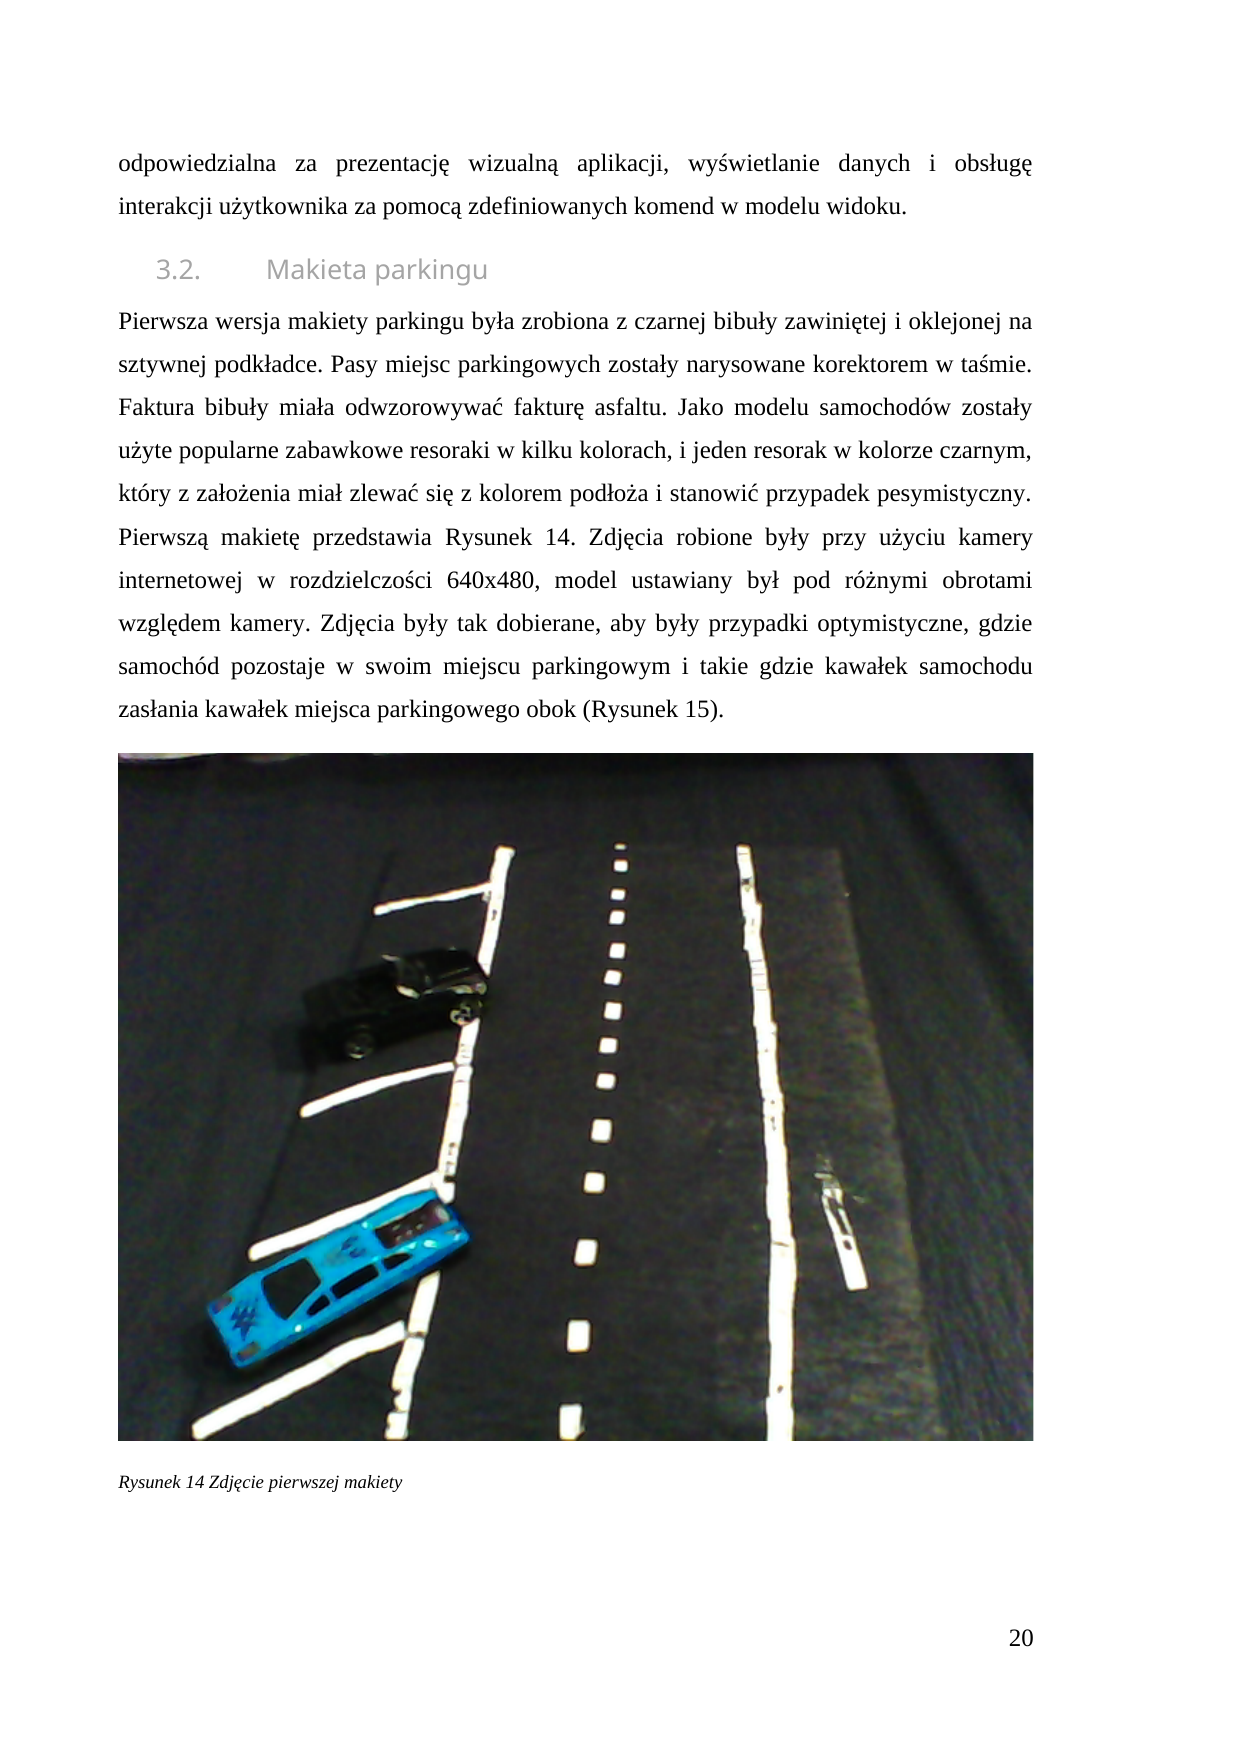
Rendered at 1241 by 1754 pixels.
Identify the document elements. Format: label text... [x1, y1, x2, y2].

subtitle Makieta parkingu [156, 251, 1033, 287]
text Pierwsza wersja makiety parkingu była zrobiona z czarnej bibuły zawiniętej i oklejonej na sztywnej podkładce. Pasy miejsc parkingowych zostały narysowane korektorem w taśmie. Faktura bibuły miała odwzorowywać fakturę asfaltu. Jako modelu samochodów zostały użyte popularne zabawkowe resoraki w kilku kolorach, i jeden resorak w kolorze czarnym, który z założenia miał zlewać się z kolorem podłoża i stanowić przypadek pesymistyczny. Pierwszą makietę przedstawia Rysunek 14. Zdjęcia robione były przy użyciu kamery internetowej w rozdzielczości 640x480, model ustawiany był pod różnymi obrotami względem kamery. Zdjęcia były tak dobierane, aby były przypadki optymistyczne, gdzie samochód pozostaje w swoim miejscu parkingowym i takie gdzie kawałek samochodu zasłania kawałek miejsca parkingowego obok (Rysunek 15). [118, 306, 1033, 723]
text Rysunek 14 Zdjęcie pierwszej makiety [118, 1471, 1033, 1493]
picture [118, 753, 1034, 1441]
